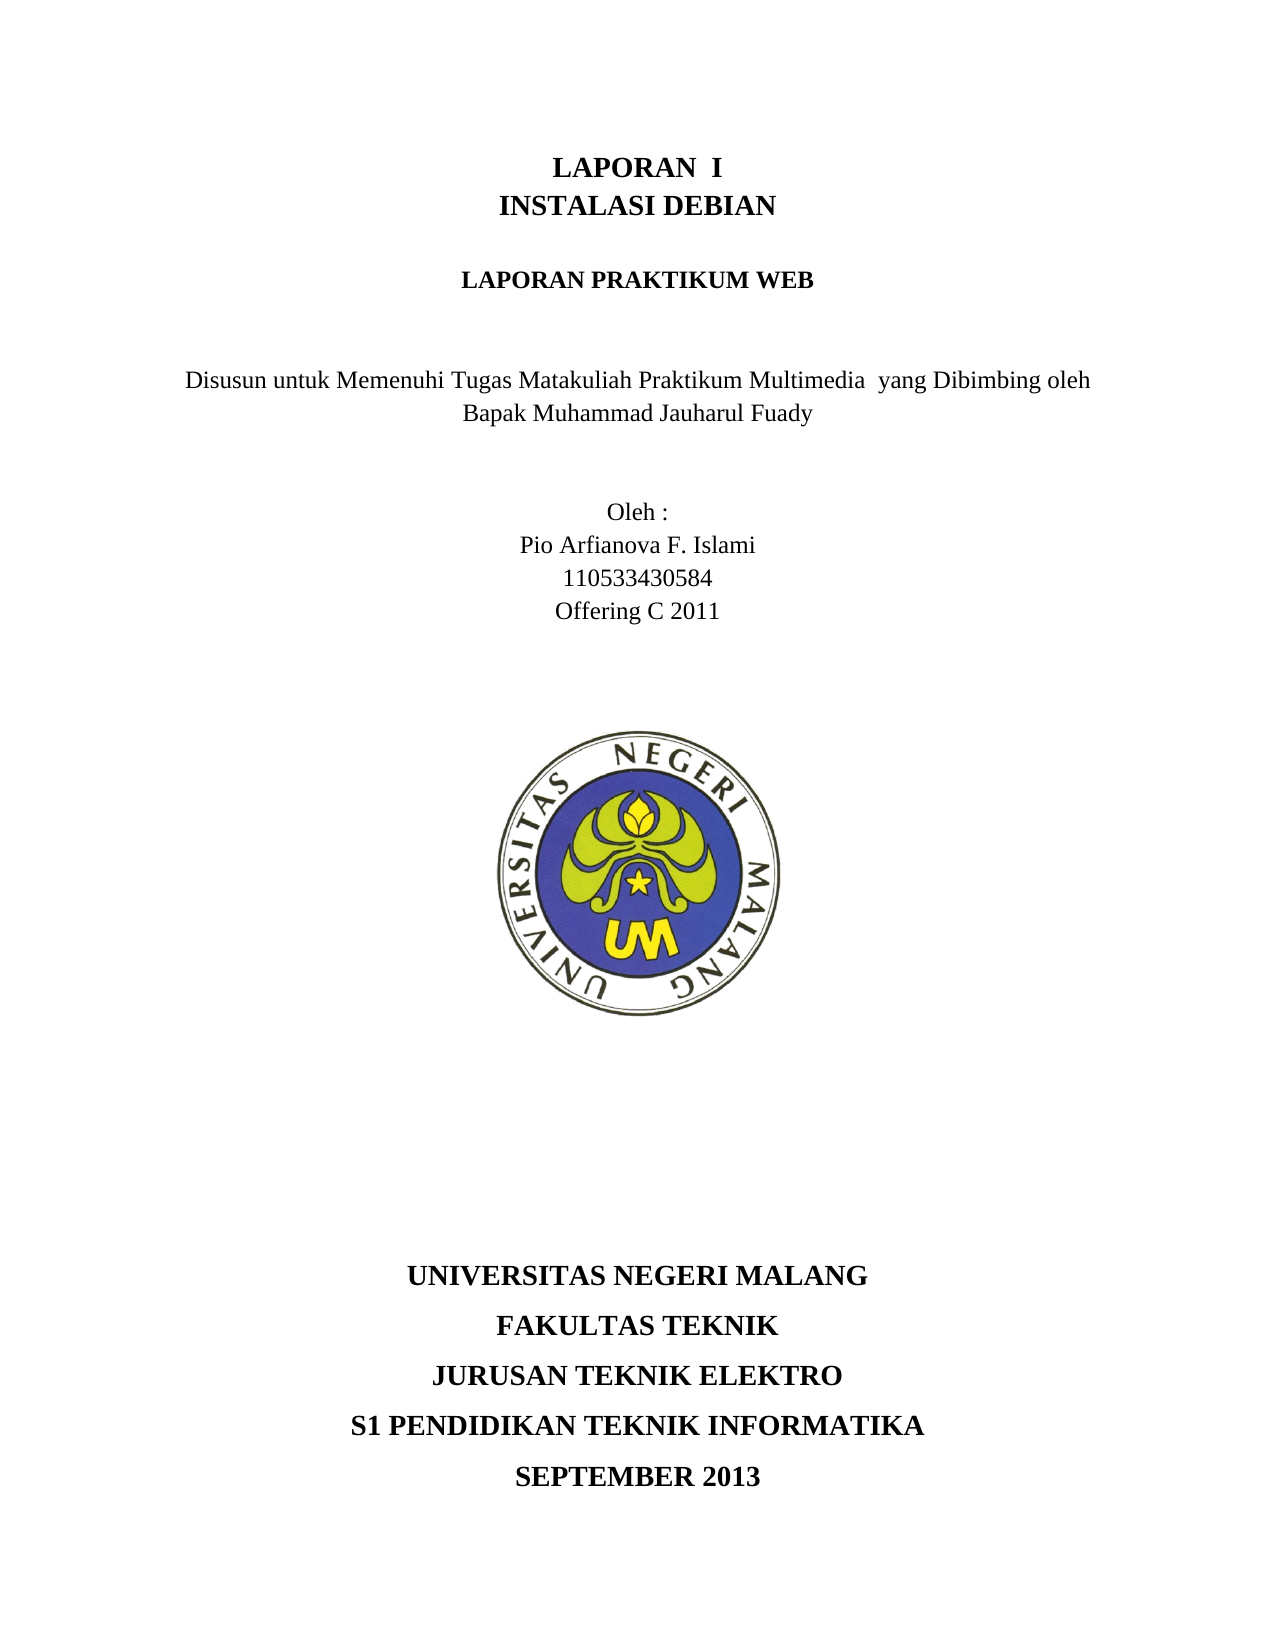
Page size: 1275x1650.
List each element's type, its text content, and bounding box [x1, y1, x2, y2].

list Pio Arfianova F. Islami [150, 530, 1125, 558]
list LAPORAN I [150, 150, 1125, 183]
list LAPORAN PRAKTIKUM WEB [150, 266, 1125, 294]
text S1 PENDIDIKAN TEKNIK INFORMATIKA [150, 1408, 1125, 1442]
text FAKULTAS TEKNIK [150, 1308, 1125, 1341]
text JURUSAN TEKNIK ELEKTRO [150, 1358, 1125, 1392]
list Disusun untuk Memenuhi Tugas Matakuliah Praktikum Multimedia yang Dibimbing oleh Bapak Muhammad Jauharul Fuady [150, 365, 1125, 426]
list Oleh : [150, 497, 1125, 526]
list Offering C 2011 [150, 596, 1125, 624]
list 110533430584 [150, 563, 1125, 592]
list INSTALASI DEBIAN [150, 188, 1125, 222]
picture [490, 727, 785, 1024]
text SEPTEMBER 2013 [150, 1459, 1125, 1492]
text UNIVERSITAS NEGERI MALANG [150, 1258, 1125, 1291]
